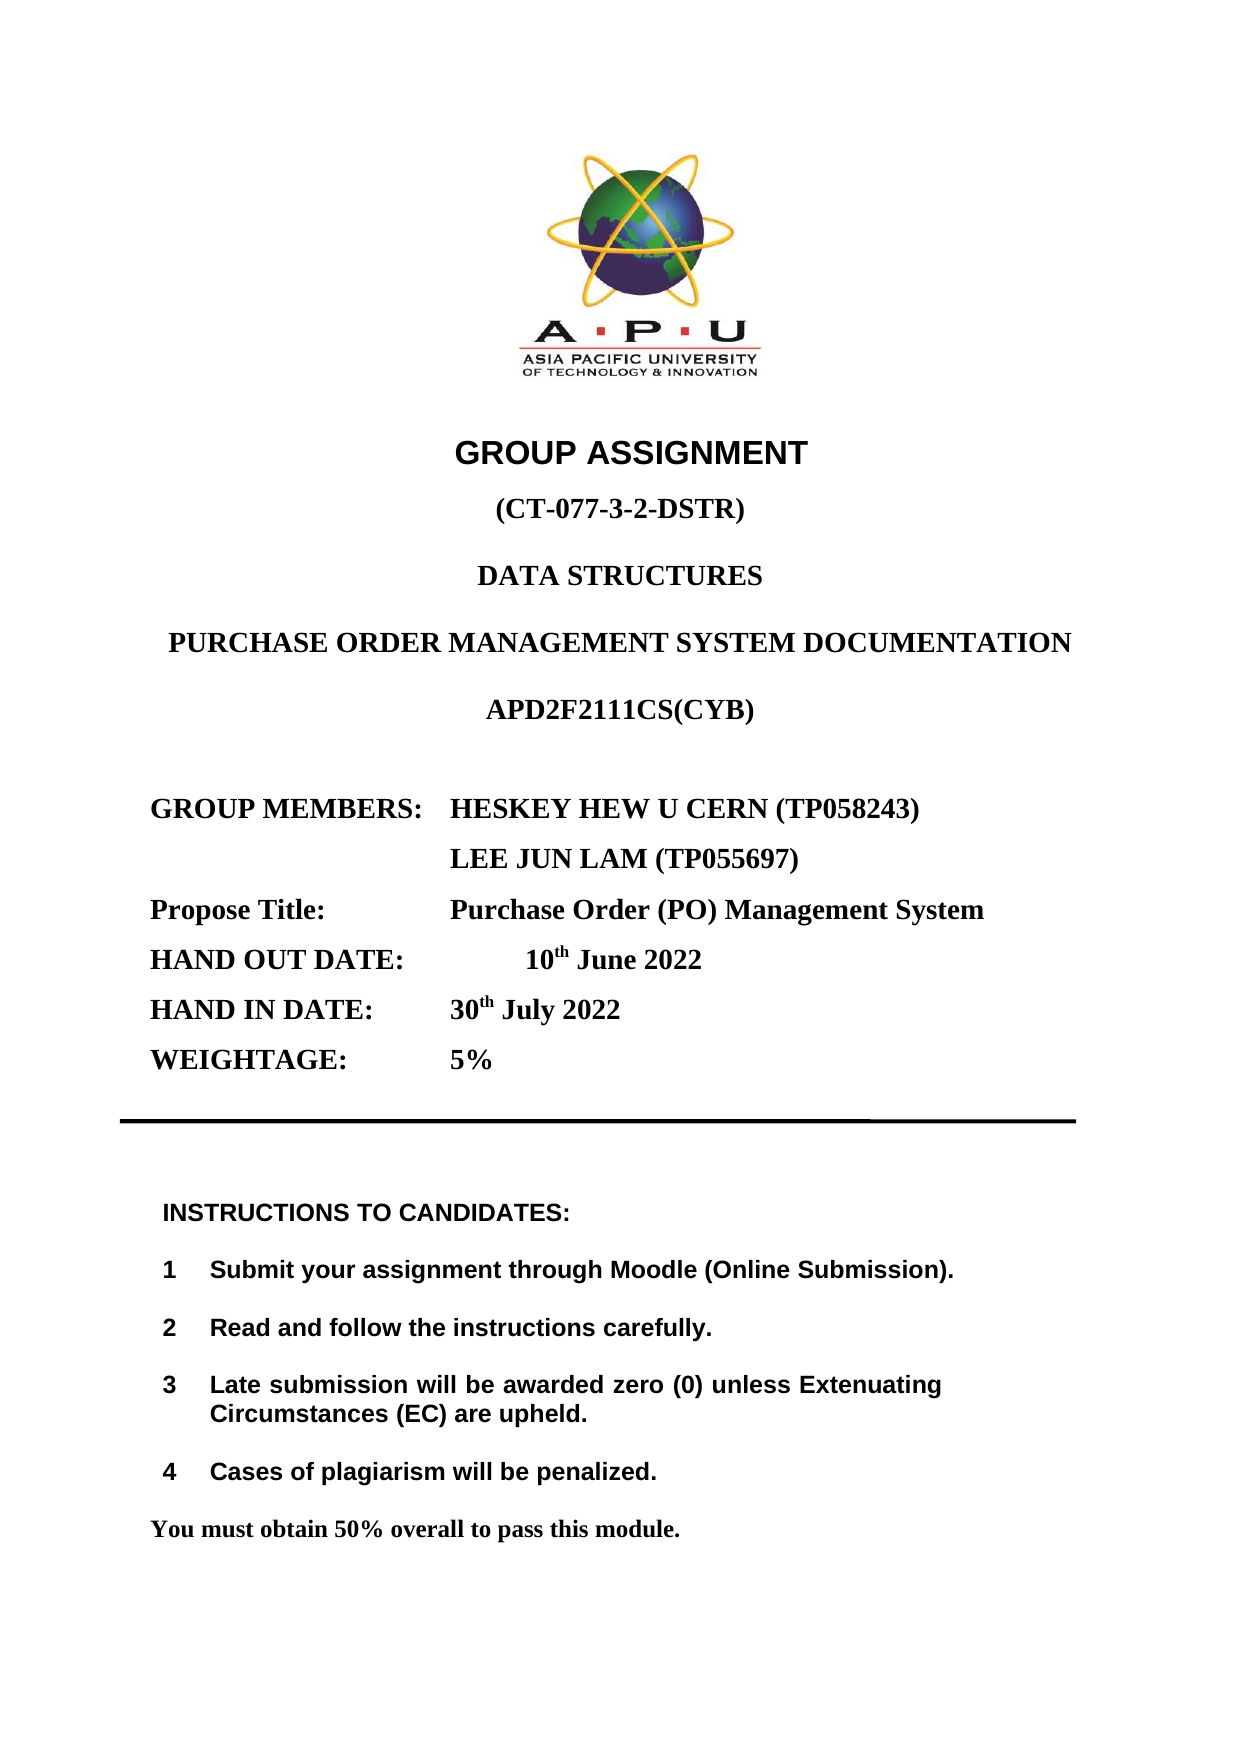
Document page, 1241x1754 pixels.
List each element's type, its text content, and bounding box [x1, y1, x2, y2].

text HAND IN DATE: 30th July 2022 [150, 992, 1090, 1026]
title GROUP ASSIGNMENT [402, 433, 860, 472]
list Read and follow the instructions carefully. [162, 1313, 1090, 1342]
text PURCHASE ORDER MANAGEMENT SYSTEM DOCUMENTATION [150, 625, 1090, 658]
text Propose Title: Purchase Order (PO) Management System [150, 892, 1090, 925]
text WEIGHTAGE: 5% [150, 1042, 1090, 1076]
list Late submission will be awarded zero (0) unless Extenuating Circumstances (EC) are upheld. [162, 1370, 943, 1428]
text APD2F2111CS(CYB) [150, 692, 1090, 726]
text DATA STRUCTURES [150, 558, 1090, 592]
text (CT-077-3-2-DSTR) [150, 491, 1090, 524]
picture [513, 150, 768, 379]
text GROUP MEMBERS: HESKEY HEW U CERN (TP058243) [150, 791, 1090, 825]
text INSTRUCTIONS TO CANDIDATES: [162, 1198, 1090, 1227]
text LEE JUN LAM (TP055697) [150, 842, 1090, 875]
list Submit your assignment through Moodle (Online Submission). [162, 1255, 1090, 1284]
text HAND OUT DATE: 10th June 2022 [150, 942, 1090, 976]
list Cases of plagiarism will be penalized. [162, 1457, 1090, 1486]
text You must obtain 50% overall to pass this module. [150, 1514, 1090, 1543]
